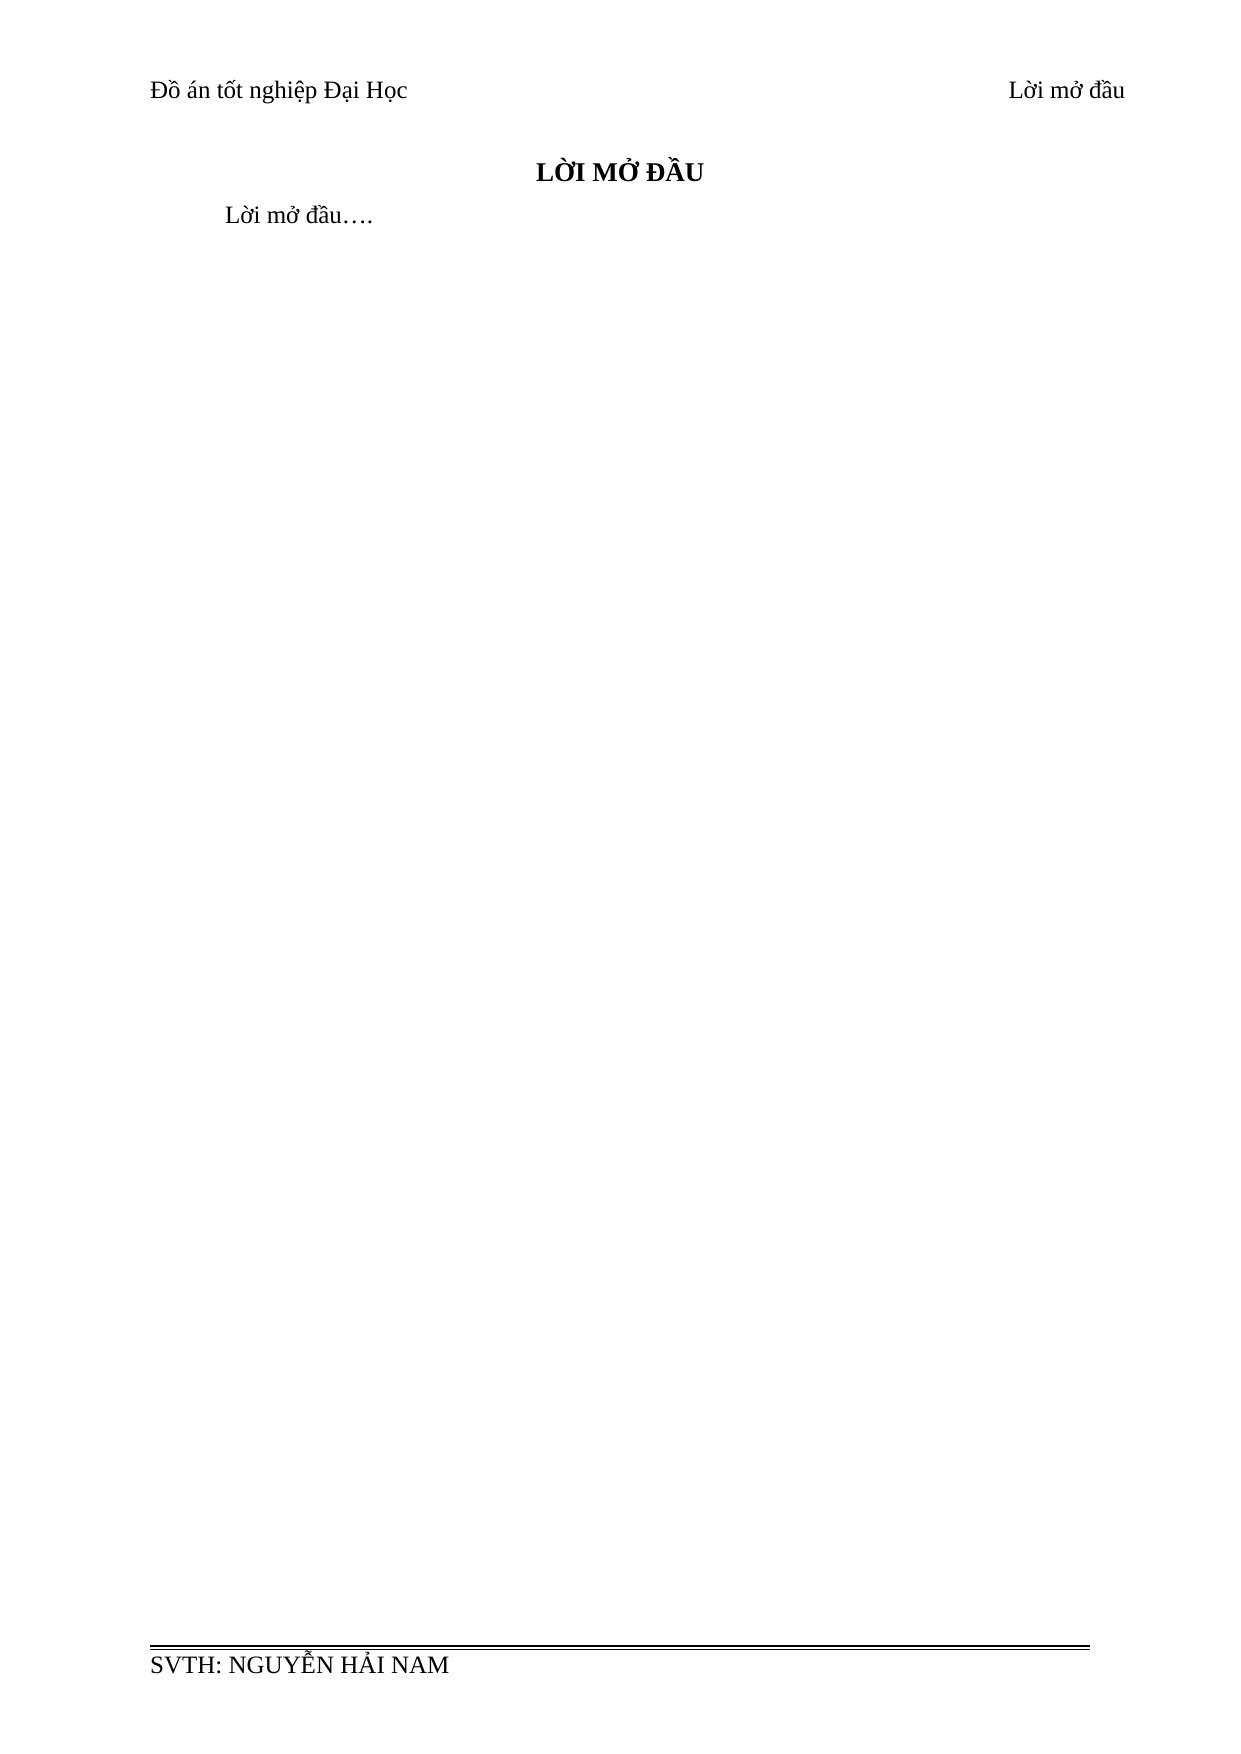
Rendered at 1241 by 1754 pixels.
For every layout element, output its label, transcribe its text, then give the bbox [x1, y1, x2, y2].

subtitle LỜI MỞ ĐẦU [150, 156, 1090, 187]
text Lời mở đầu…. [150, 200, 1090, 228]
